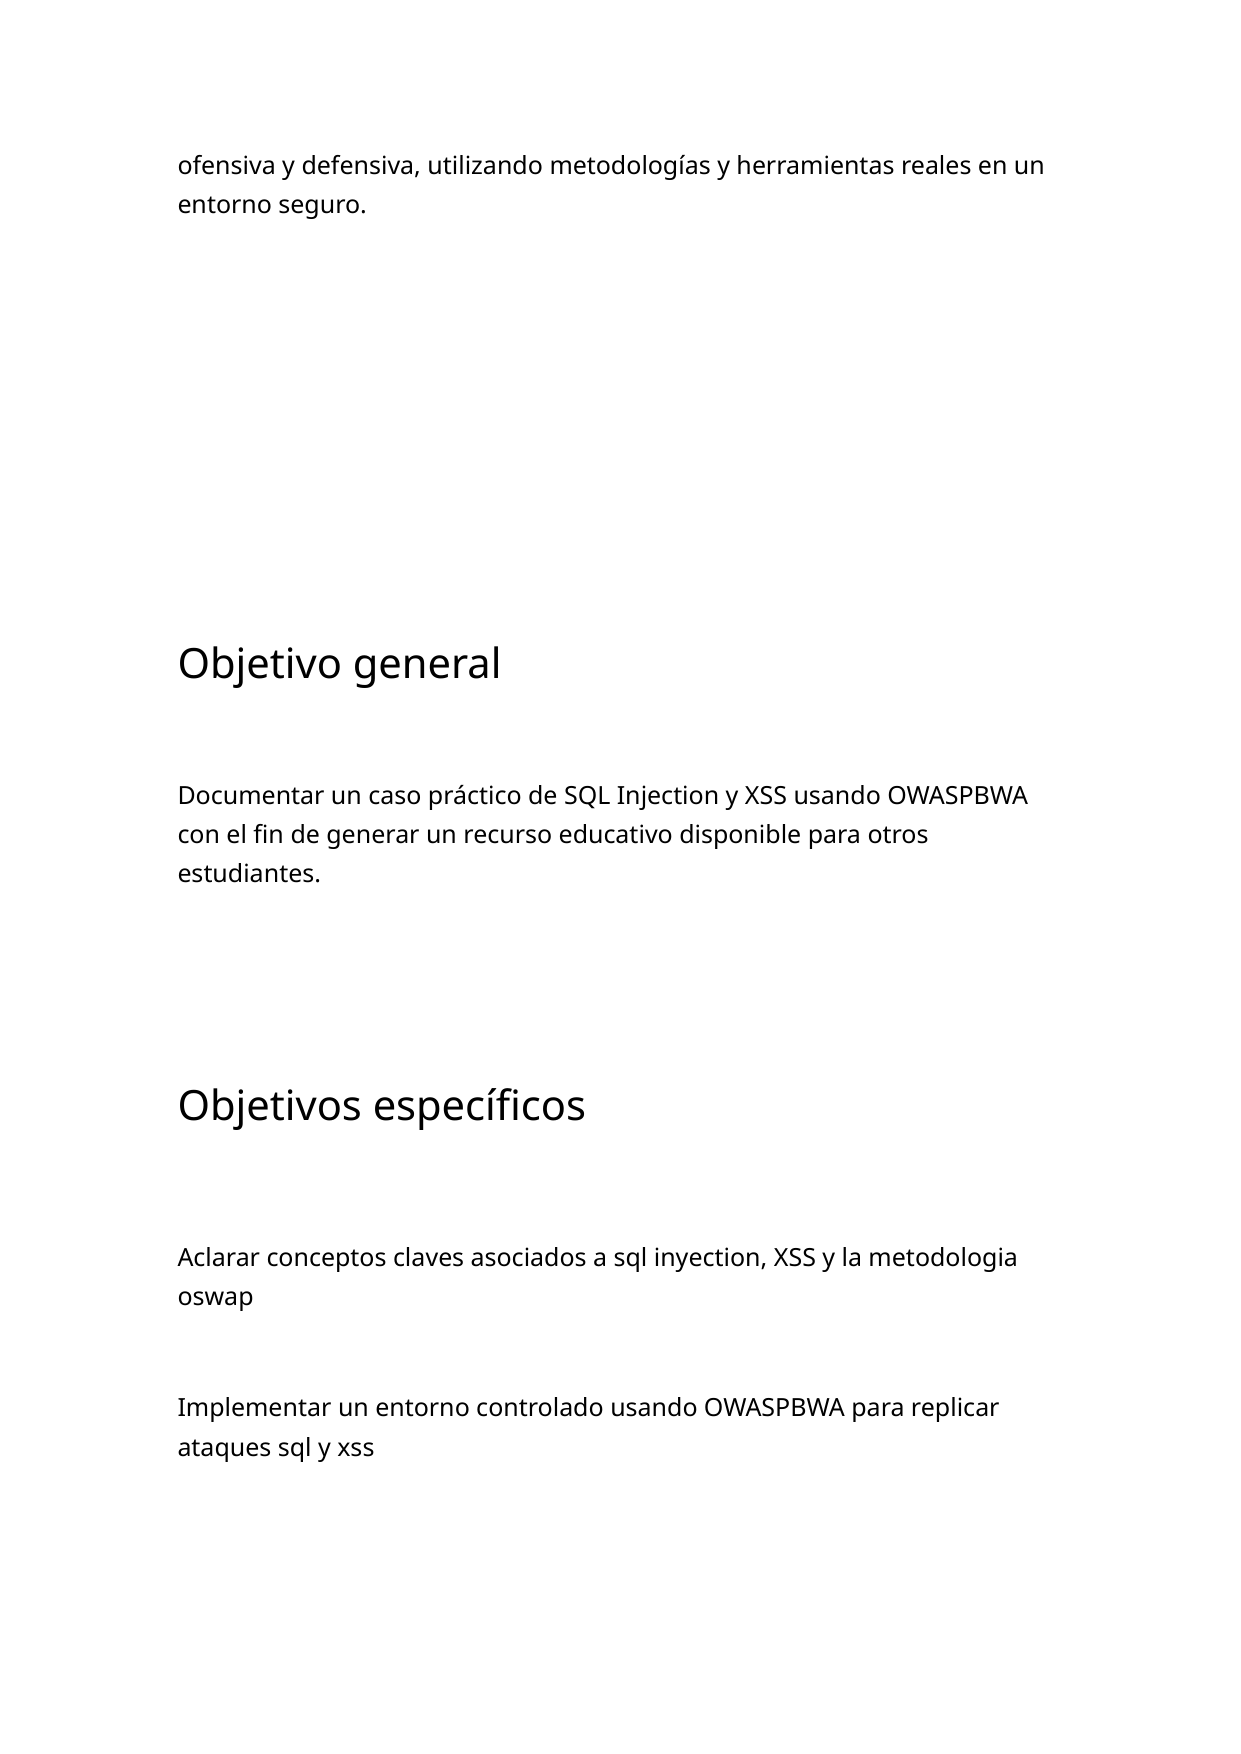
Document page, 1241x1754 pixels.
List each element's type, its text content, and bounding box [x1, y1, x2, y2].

text Aclarar conceptos claves asociados a sql inyection, XSS y la metodologia oswap [177, 1239, 1063, 1312]
text Objetivo general [177, 633, 1063, 690]
text Implementar un entorno controlado usando OWASPBWA para replicar ataques sql y xss [177, 1390, 1063, 1463]
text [177, 148, 1063, 221]
text Documentar un caso práctico de SQL Injection y XSS usando OWASPBWA con el fin de generar un recurso educativo disponible para otros estudiantes. [177, 778, 1063, 890]
text Objetivos específicos [177, 1076, 1063, 1132]
